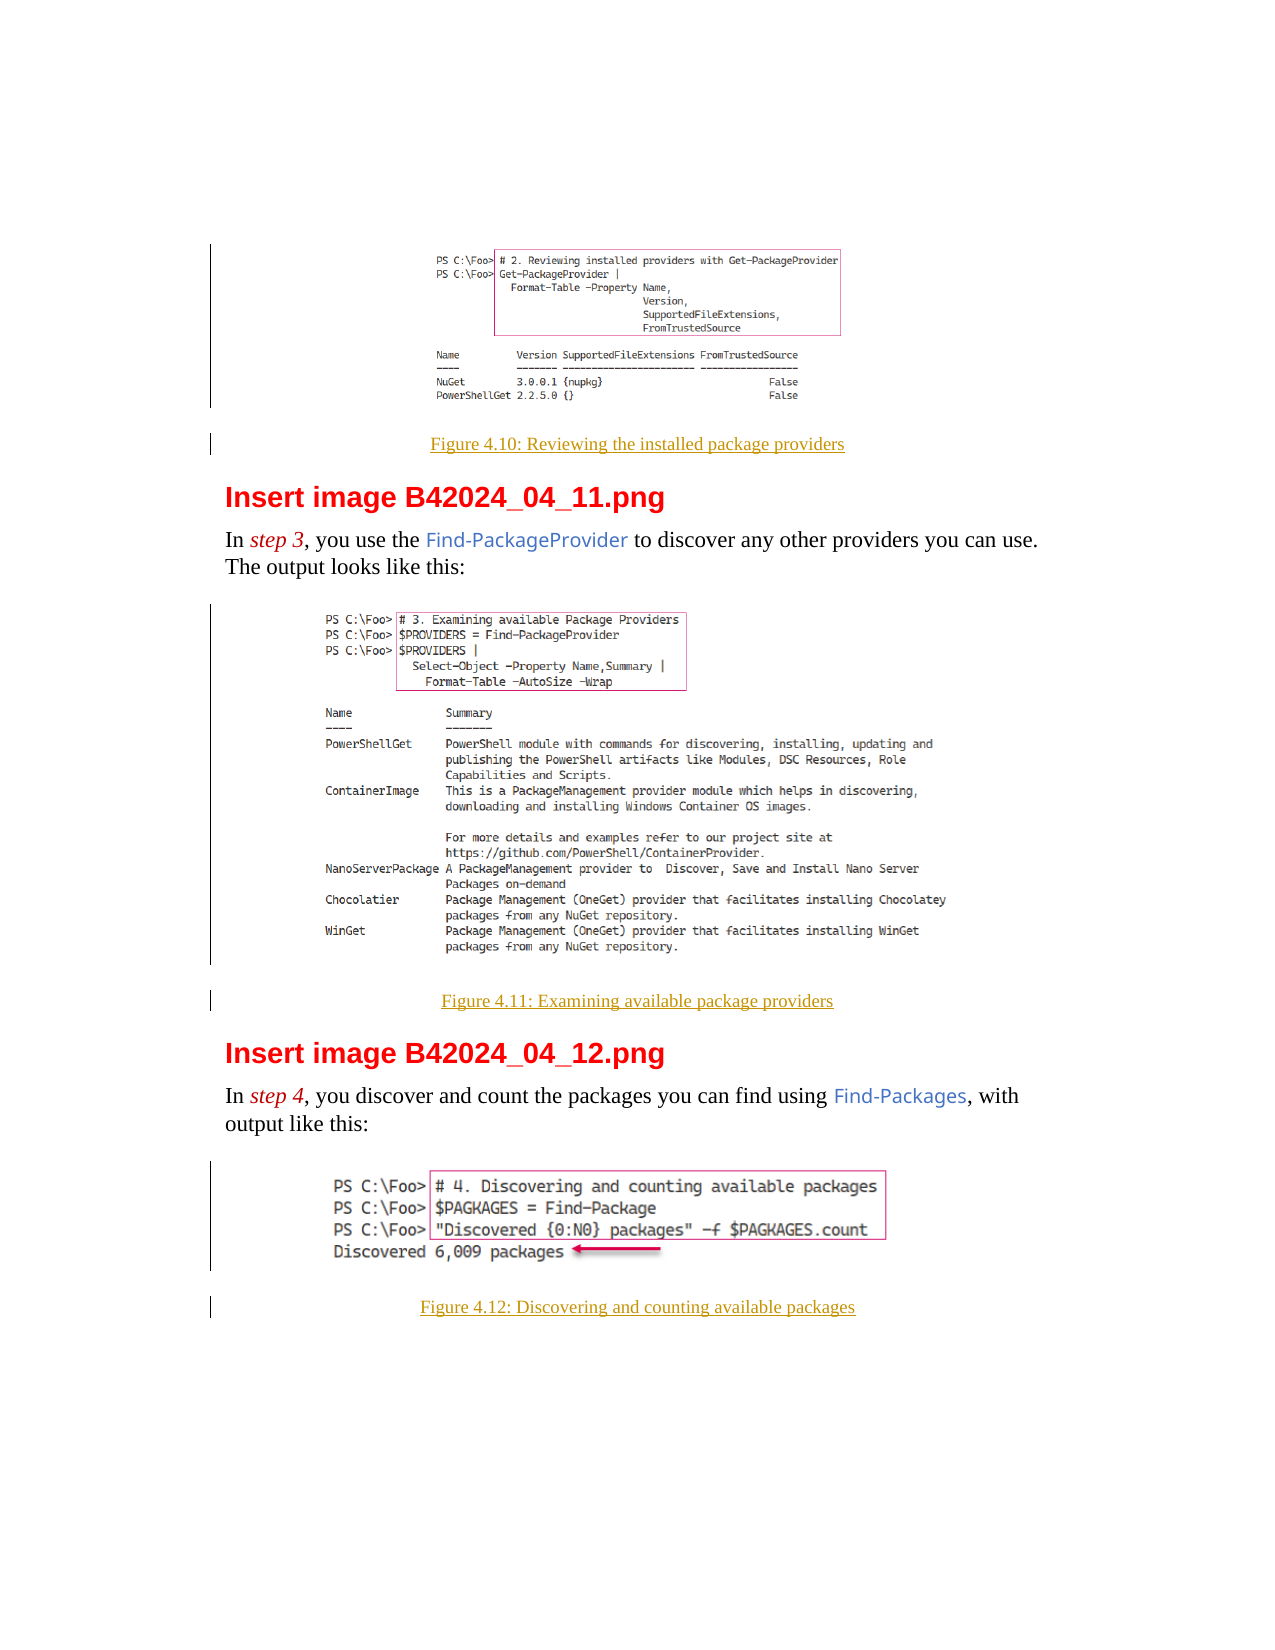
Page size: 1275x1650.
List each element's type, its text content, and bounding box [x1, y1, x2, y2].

text Insert image B42024_04_12.png [225, 1036, 1050, 1070]
picture [316, 604, 959, 965]
picture [427, 244, 848, 409]
text In step 4, you discover and count the packages you can find using Find-Packages, with output like this: [225, 1082, 1050, 1136]
text Insert image B42024_04_11.png [225, 480, 1050, 513]
picture [318, 1161, 958, 1272]
text In step 3, you use the Find-PackageProvider to discover any other providers you can use. The output looks like this: [225, 526, 1050, 579]
